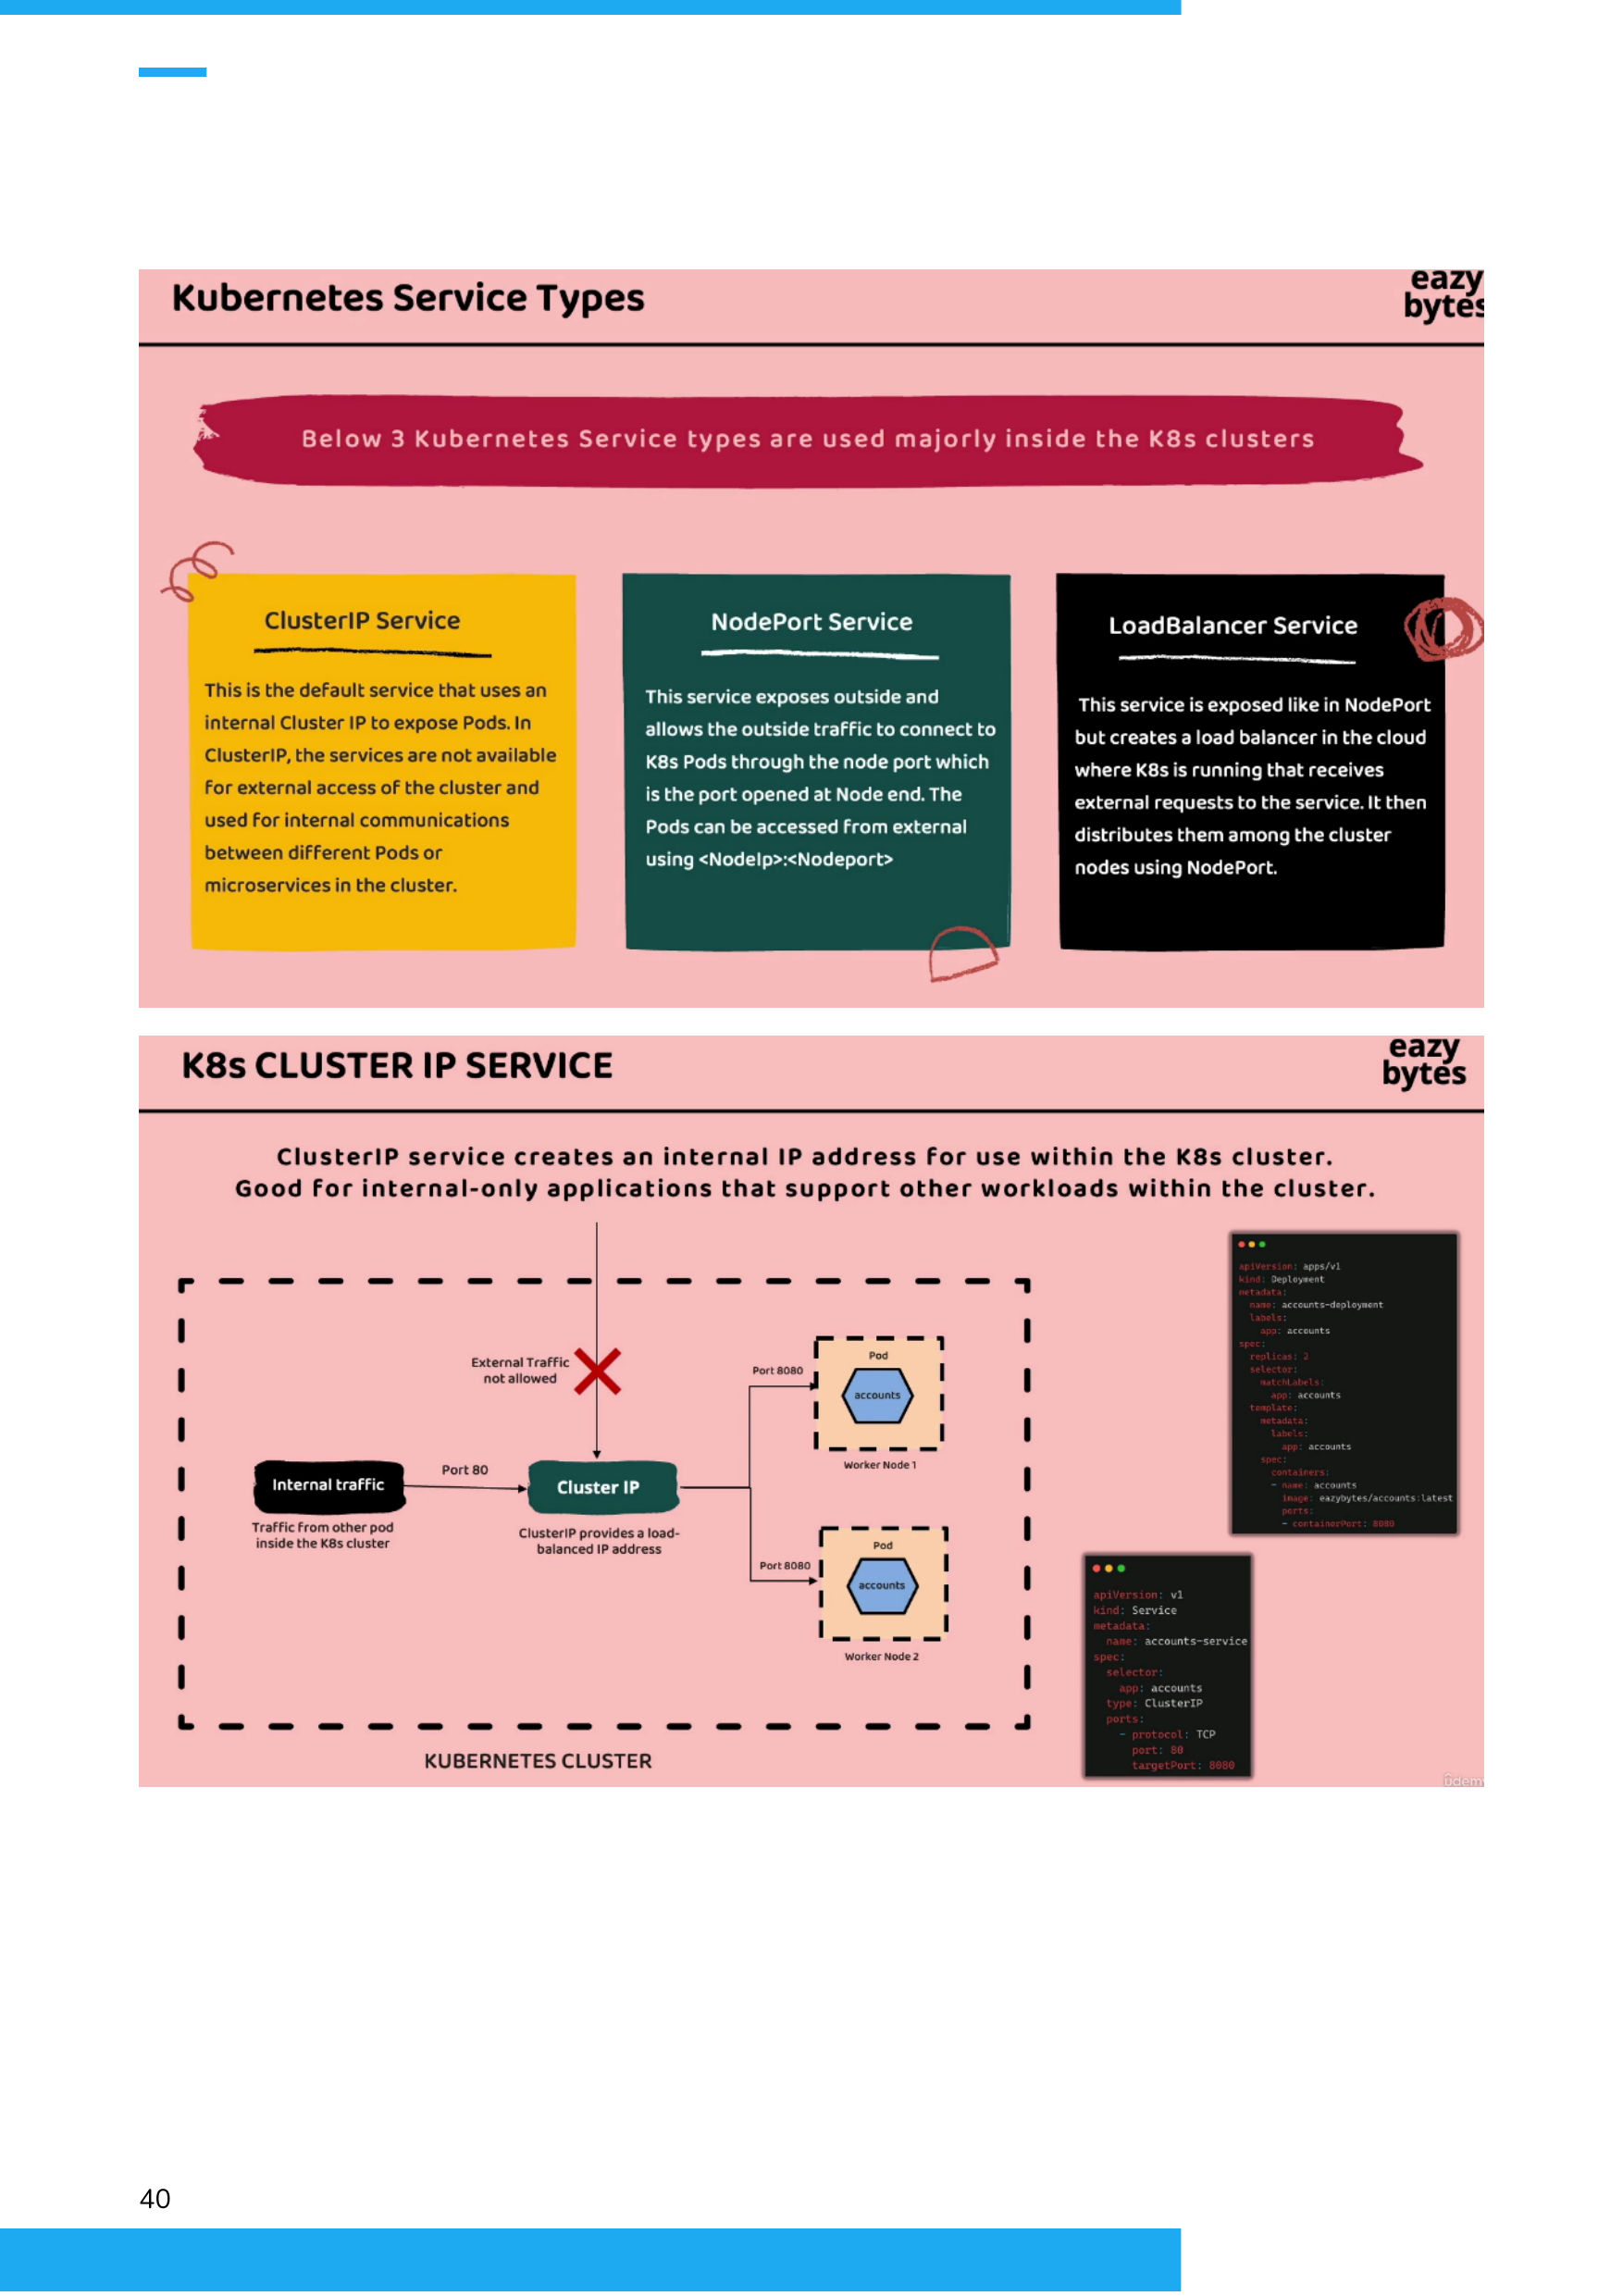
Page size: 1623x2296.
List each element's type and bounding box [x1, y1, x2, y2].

picture [0, 2228, 1182, 2291]
picture [139, 1036, 1484, 1787]
picture [139, 269, 1484, 1008]
picture [0, 0, 1182, 15]
picture [139, 68, 207, 77]
